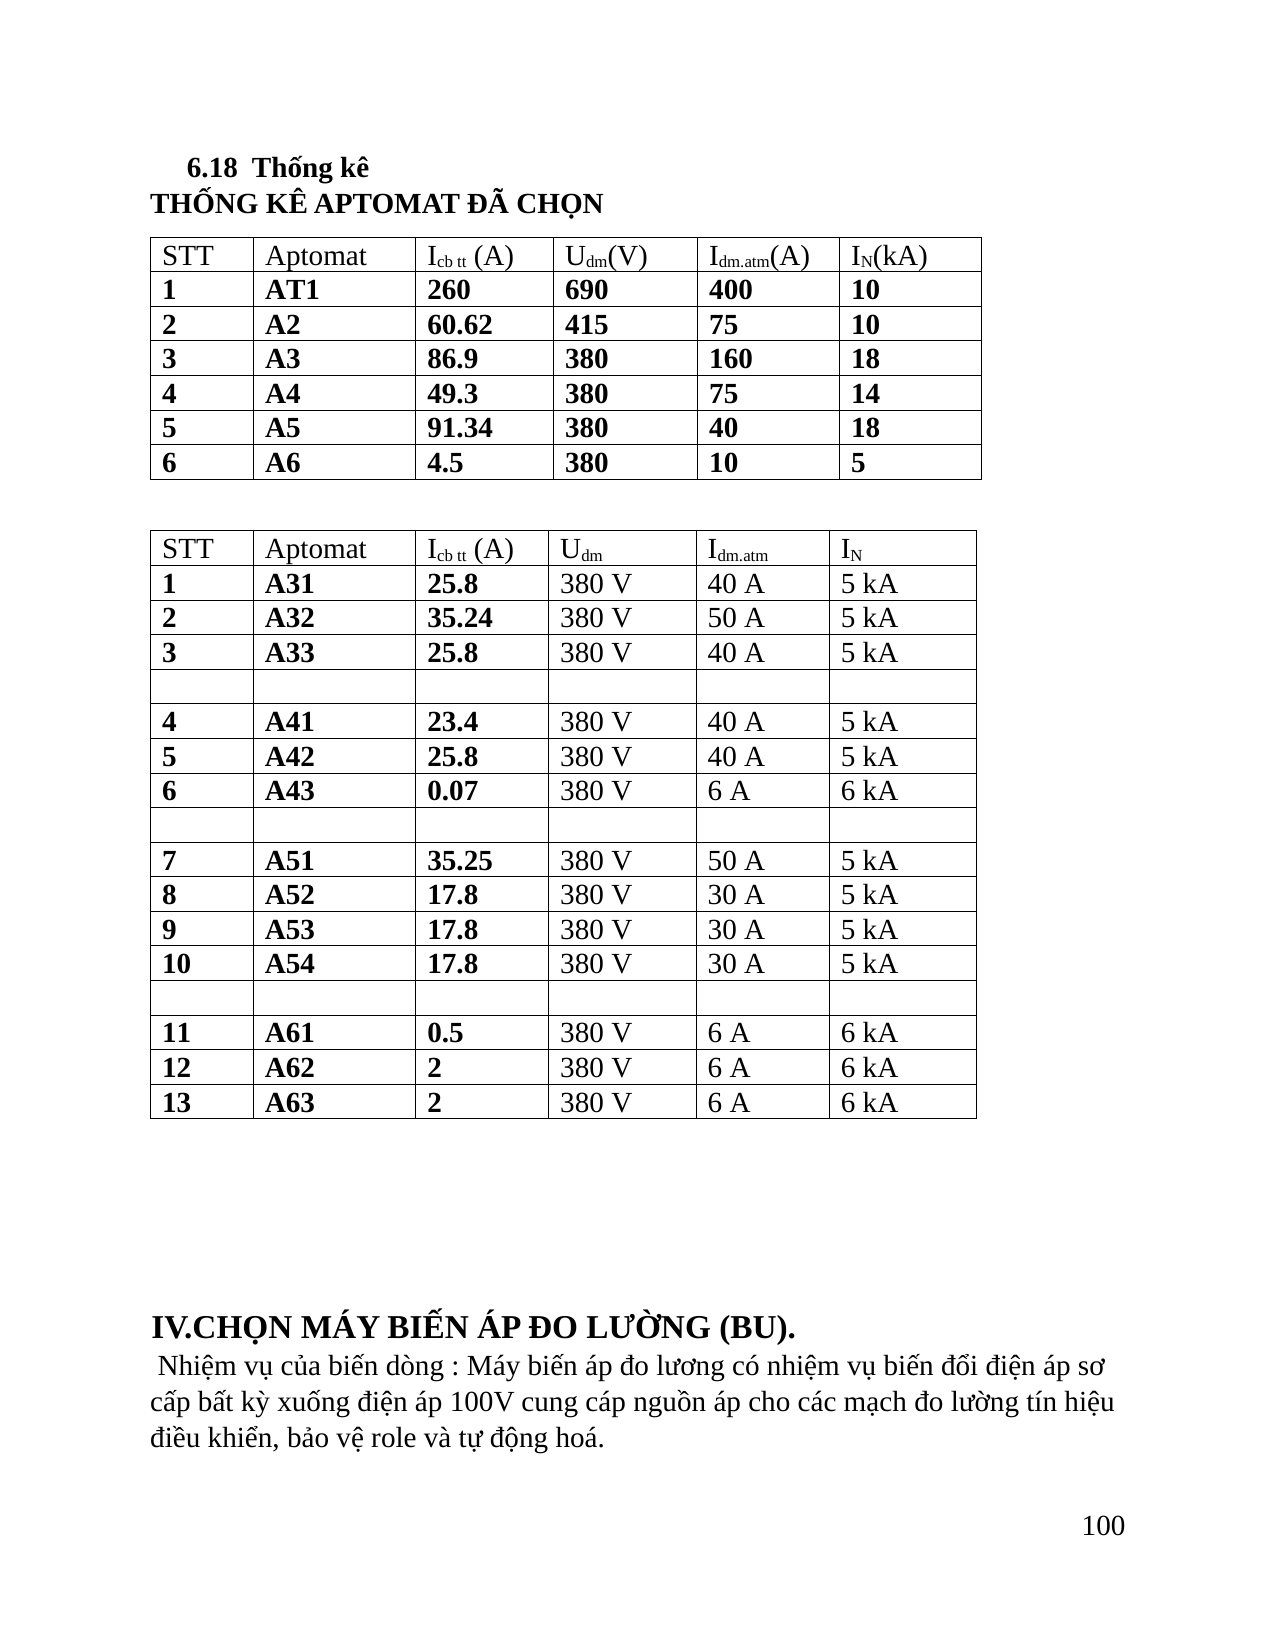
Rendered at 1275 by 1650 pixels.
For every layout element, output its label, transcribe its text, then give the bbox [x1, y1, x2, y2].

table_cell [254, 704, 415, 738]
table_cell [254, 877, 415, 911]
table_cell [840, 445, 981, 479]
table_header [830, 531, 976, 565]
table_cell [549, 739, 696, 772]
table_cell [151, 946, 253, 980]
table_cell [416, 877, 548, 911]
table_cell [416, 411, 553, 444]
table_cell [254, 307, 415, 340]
text THỐNG KÊ APTOMAT ĐÃ CHỌN [150, 186, 1125, 220]
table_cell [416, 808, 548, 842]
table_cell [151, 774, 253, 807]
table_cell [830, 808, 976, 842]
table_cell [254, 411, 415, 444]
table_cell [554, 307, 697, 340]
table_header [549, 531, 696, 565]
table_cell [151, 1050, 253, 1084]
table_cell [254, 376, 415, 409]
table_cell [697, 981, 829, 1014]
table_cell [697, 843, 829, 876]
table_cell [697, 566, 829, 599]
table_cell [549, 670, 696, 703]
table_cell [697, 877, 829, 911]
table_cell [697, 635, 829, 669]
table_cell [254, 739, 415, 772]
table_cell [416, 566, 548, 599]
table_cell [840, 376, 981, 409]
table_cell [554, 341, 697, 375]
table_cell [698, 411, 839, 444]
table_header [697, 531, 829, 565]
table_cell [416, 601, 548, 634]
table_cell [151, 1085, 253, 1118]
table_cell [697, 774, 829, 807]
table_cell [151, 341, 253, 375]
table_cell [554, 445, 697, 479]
text Nhiệm vụ của biến dòng : Máy biến áp đo lương có nhiệm vụ biến đổi điện áp sơ cấp bất kỳ xuống điện áp 100V cung cáp nguồn áp cho các mạch đo lường tín hiệu điều khiển, bảo vệ role và tự động hoá. [150, 1348, 1125, 1454]
subtitle 6.18 Thống kê [185, 150, 1125, 183]
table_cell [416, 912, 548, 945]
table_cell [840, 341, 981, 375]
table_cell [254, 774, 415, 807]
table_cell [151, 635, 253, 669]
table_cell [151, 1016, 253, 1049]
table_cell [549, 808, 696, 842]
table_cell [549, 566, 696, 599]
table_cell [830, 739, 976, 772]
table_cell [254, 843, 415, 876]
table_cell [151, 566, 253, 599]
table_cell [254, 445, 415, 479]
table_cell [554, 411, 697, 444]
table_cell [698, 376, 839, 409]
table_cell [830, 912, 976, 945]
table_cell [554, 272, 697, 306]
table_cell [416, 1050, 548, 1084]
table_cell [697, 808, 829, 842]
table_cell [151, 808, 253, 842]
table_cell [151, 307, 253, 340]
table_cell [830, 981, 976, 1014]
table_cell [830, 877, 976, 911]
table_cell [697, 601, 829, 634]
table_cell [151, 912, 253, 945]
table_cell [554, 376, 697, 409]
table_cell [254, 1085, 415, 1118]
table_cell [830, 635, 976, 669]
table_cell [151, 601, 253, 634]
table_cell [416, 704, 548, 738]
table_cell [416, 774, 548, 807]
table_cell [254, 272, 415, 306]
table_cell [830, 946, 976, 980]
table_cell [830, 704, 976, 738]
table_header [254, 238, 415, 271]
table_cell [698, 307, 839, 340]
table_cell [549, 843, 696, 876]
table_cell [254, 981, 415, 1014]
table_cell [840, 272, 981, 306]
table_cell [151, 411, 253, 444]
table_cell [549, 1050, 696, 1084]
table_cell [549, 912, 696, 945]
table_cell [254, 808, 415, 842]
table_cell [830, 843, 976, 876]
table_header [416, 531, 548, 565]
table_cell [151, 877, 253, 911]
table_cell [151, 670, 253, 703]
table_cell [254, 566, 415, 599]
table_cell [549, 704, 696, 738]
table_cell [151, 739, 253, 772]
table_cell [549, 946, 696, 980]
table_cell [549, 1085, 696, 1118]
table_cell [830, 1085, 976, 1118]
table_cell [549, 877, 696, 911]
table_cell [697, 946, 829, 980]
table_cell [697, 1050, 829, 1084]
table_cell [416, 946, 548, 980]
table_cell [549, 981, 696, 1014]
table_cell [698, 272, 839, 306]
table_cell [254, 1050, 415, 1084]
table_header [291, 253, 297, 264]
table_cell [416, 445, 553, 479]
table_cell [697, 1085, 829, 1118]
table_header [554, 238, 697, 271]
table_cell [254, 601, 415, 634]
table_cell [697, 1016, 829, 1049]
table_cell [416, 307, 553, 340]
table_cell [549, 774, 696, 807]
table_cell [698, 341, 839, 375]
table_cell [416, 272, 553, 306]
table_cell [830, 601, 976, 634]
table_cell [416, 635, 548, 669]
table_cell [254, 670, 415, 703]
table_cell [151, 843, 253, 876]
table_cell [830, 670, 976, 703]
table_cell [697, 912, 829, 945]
subtitle iV.CHỌN MÁY BIẾN ÁP ĐO LƯỜNG (BU). [150, 1307, 1125, 1345]
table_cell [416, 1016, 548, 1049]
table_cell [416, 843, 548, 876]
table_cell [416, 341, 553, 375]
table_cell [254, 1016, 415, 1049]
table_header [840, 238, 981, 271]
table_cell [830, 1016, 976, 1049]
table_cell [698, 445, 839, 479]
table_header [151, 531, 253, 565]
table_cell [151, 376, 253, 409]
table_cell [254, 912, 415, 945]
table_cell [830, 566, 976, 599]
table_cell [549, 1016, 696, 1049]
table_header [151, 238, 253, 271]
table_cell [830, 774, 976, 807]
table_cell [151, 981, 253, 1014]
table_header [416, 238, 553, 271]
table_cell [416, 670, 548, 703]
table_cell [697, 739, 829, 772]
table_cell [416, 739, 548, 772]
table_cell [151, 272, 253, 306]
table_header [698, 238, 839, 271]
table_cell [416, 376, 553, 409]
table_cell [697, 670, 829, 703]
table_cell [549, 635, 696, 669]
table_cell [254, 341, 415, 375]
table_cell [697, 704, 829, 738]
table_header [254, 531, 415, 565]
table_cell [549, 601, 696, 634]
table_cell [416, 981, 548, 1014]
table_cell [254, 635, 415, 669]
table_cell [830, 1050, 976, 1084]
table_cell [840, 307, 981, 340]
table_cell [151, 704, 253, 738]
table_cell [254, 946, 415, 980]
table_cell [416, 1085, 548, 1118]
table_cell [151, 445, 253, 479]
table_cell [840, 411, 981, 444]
